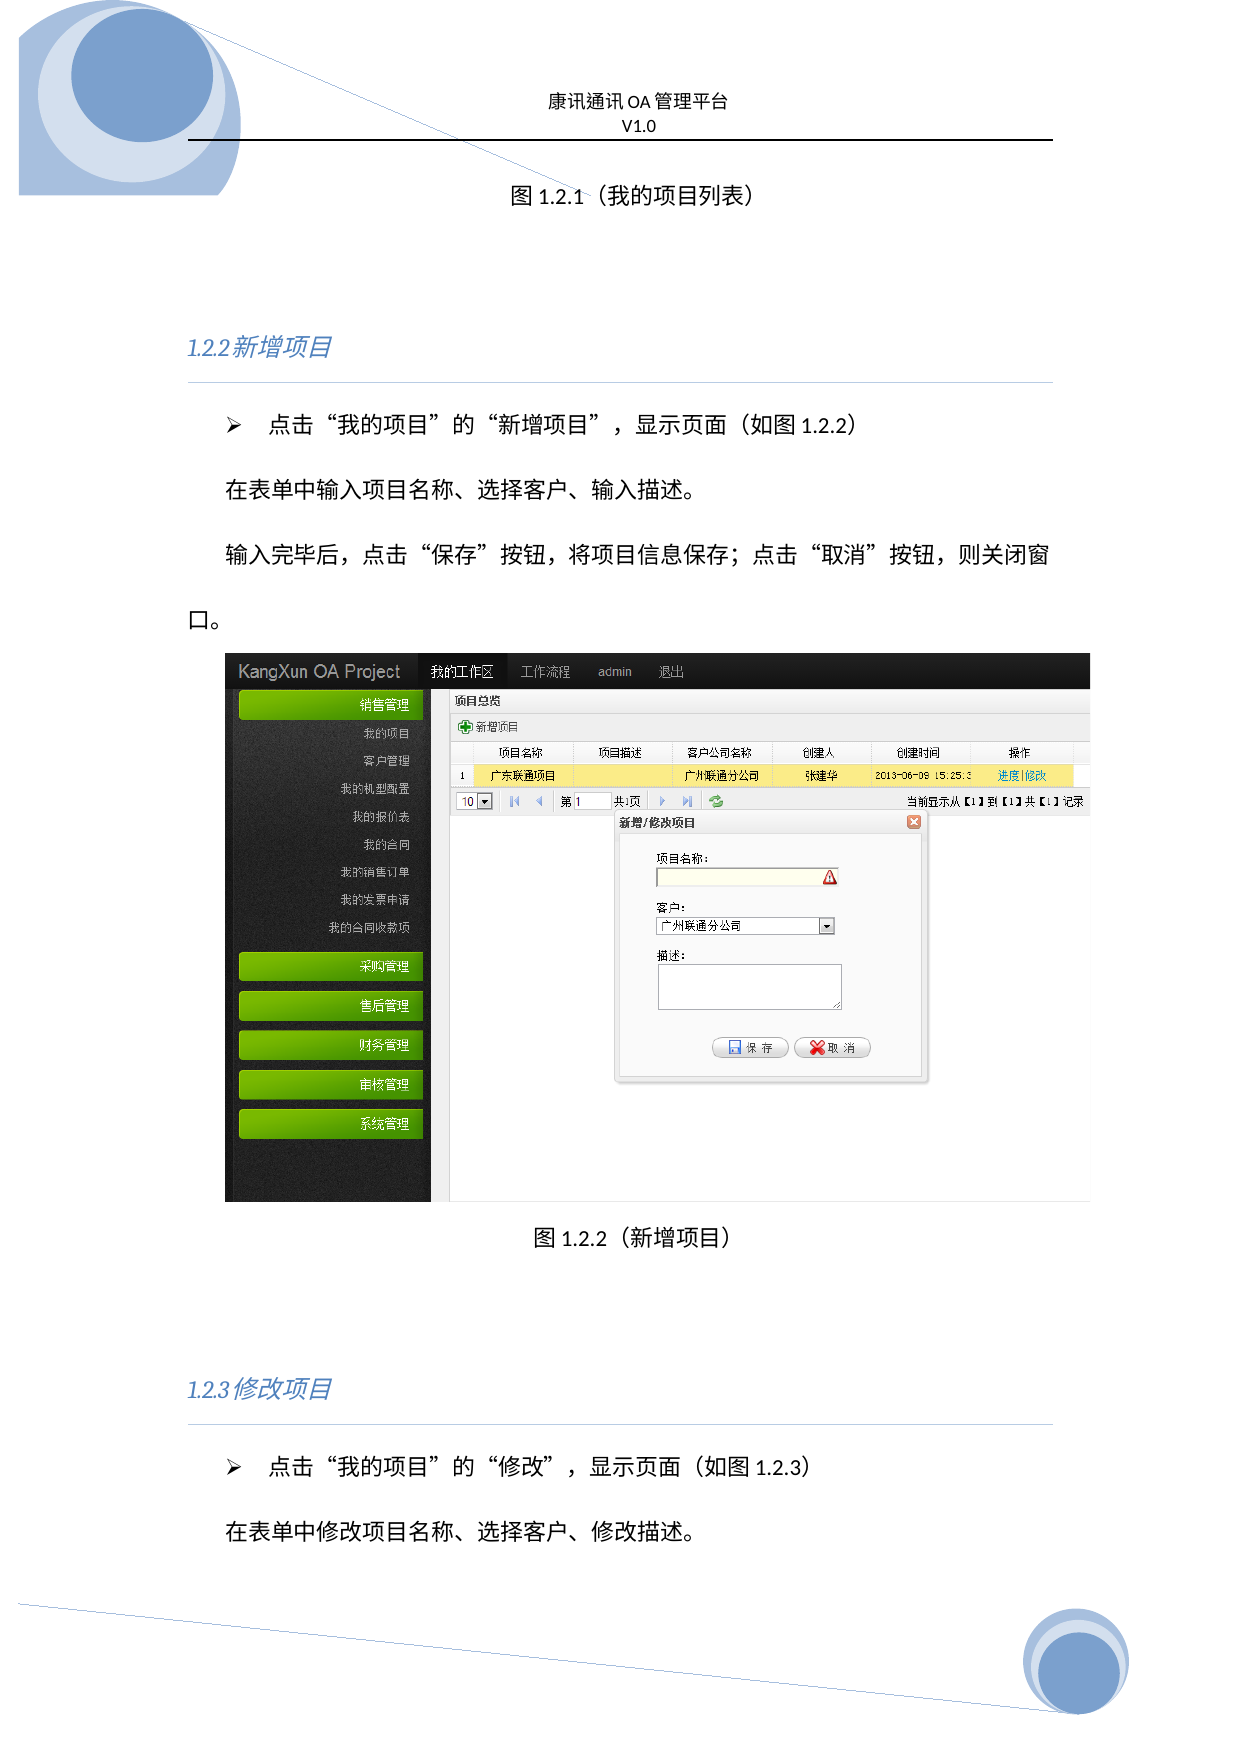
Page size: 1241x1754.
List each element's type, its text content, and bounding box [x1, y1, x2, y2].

picture [225, 653, 1091, 1202]
text 在表单中修改项目名称、选择客户、修改描述。 [187, 1498, 1053, 1563]
subtitle 修改项目 [187, 1355, 1053, 1425]
text 在表单中输入项目名称、选择客户、输入描述。 [187, 456, 1053, 521]
subtitle 新增项目 [187, 313, 1053, 383]
text 图1.2.1（我的项目列表） [187, 162, 1053, 227]
list 点击“我的项目”的“修改”，显示页面（如图1.2.3） [225, 1433, 1053, 1498]
text 图1.2.2（新增项目） [187, 1204, 1053, 1269]
list 点击“我的项目”的“新增项目”，显示页面（如图1.2.2） [225, 391, 1053, 456]
text 输入完毕后，点击“保存”按钮，将项目信息保存；点击“取消”按钮，则关闭窗口。 [187, 521, 1053, 651]
